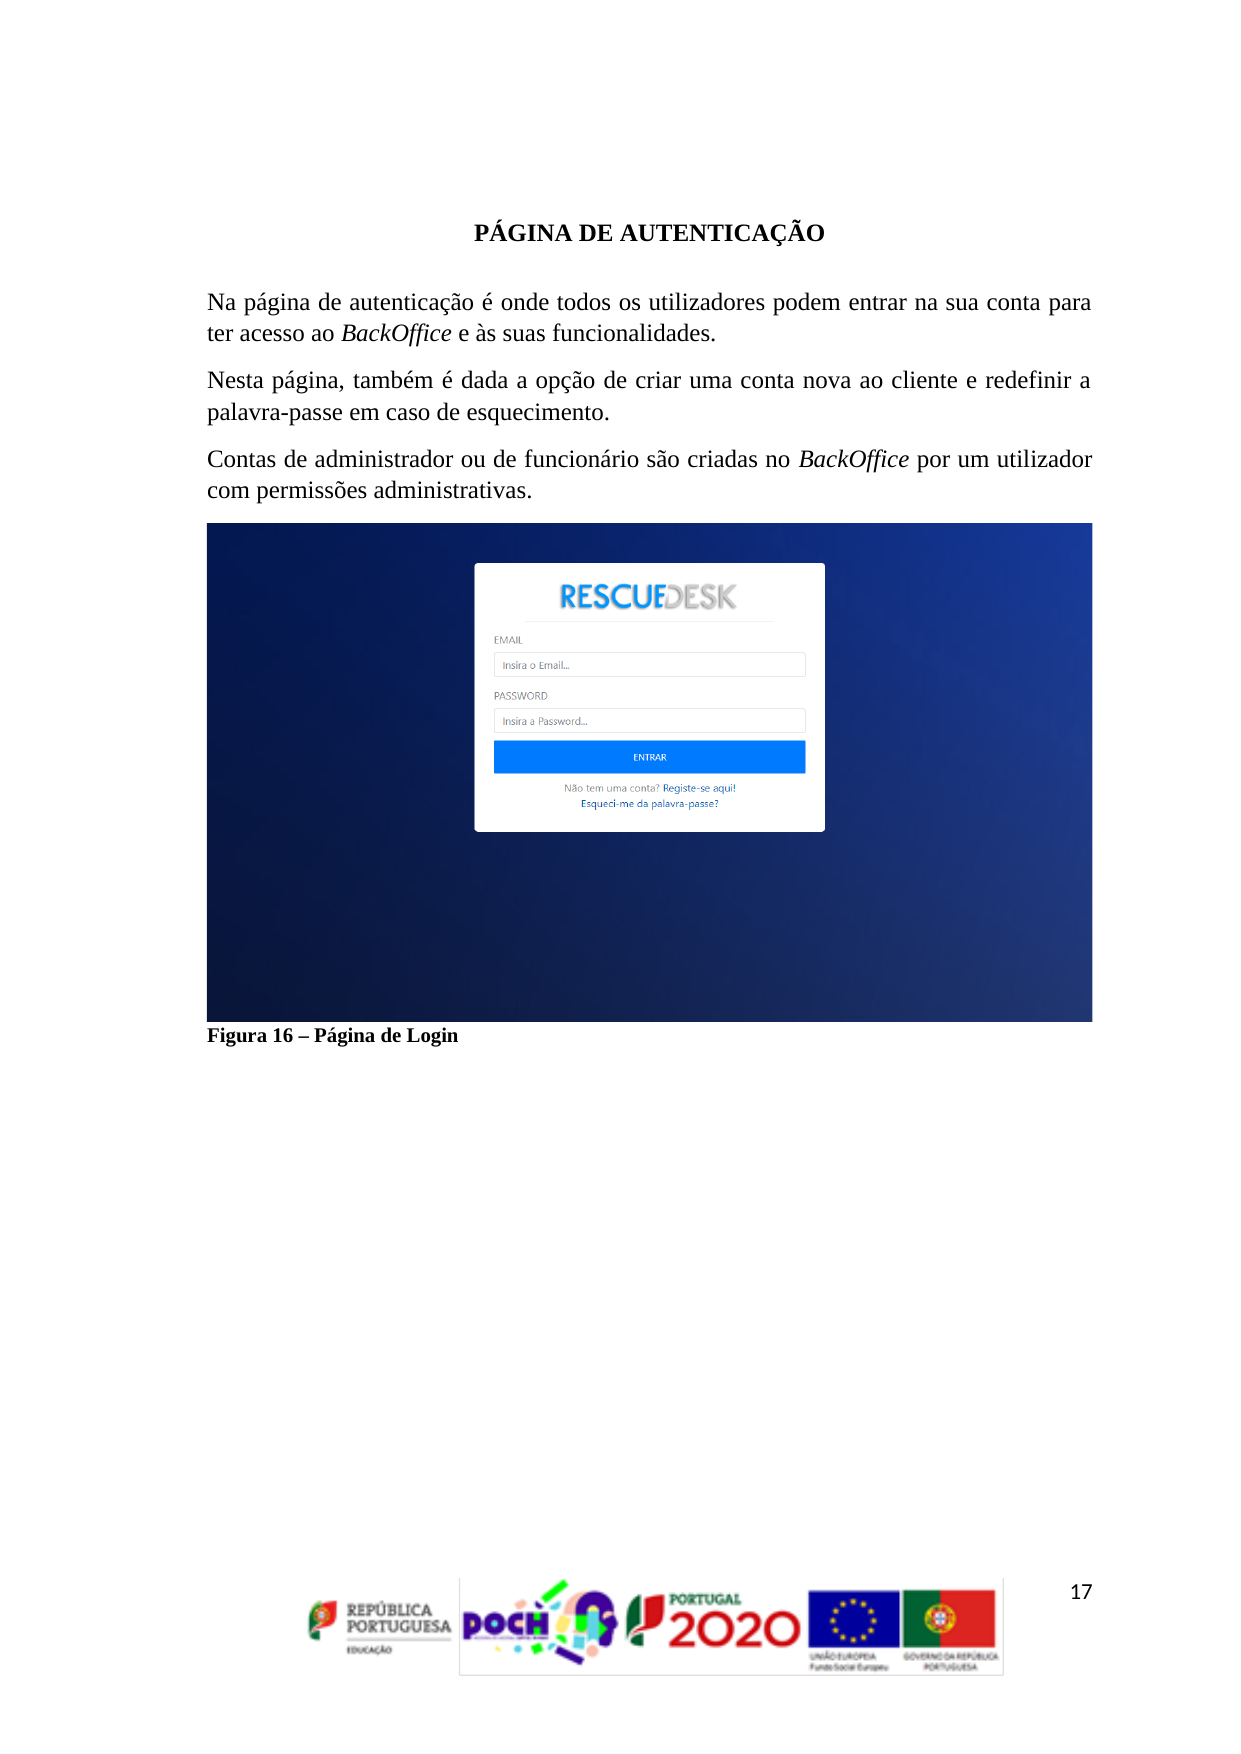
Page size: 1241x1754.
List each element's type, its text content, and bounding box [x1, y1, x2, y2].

subtitle PÁGINA DE AUTENTICAÇÃO [207, 218, 1092, 247]
text Figura 16 – Página de Login [207, 1022, 1092, 1047]
text Nesta página, também é dada a opção de criar uma conta nova ao cliente e redefinir a palavra-passe em caso de esquecimento. [207, 366, 1092, 425]
picture [295, 1578, 1006, 1678]
text Na página de autenticação é onde todos os utilizadores podem entrar na sua conta para ter acesso ao BackOffice e às suas funcionalidades. [207, 287, 1092, 347]
text Contas de administrador ou de funcionário são criadas no BackOffice por um utilizador com permissões administrativas. [207, 444, 1092, 504]
picture [206, 523, 1093, 1022]
